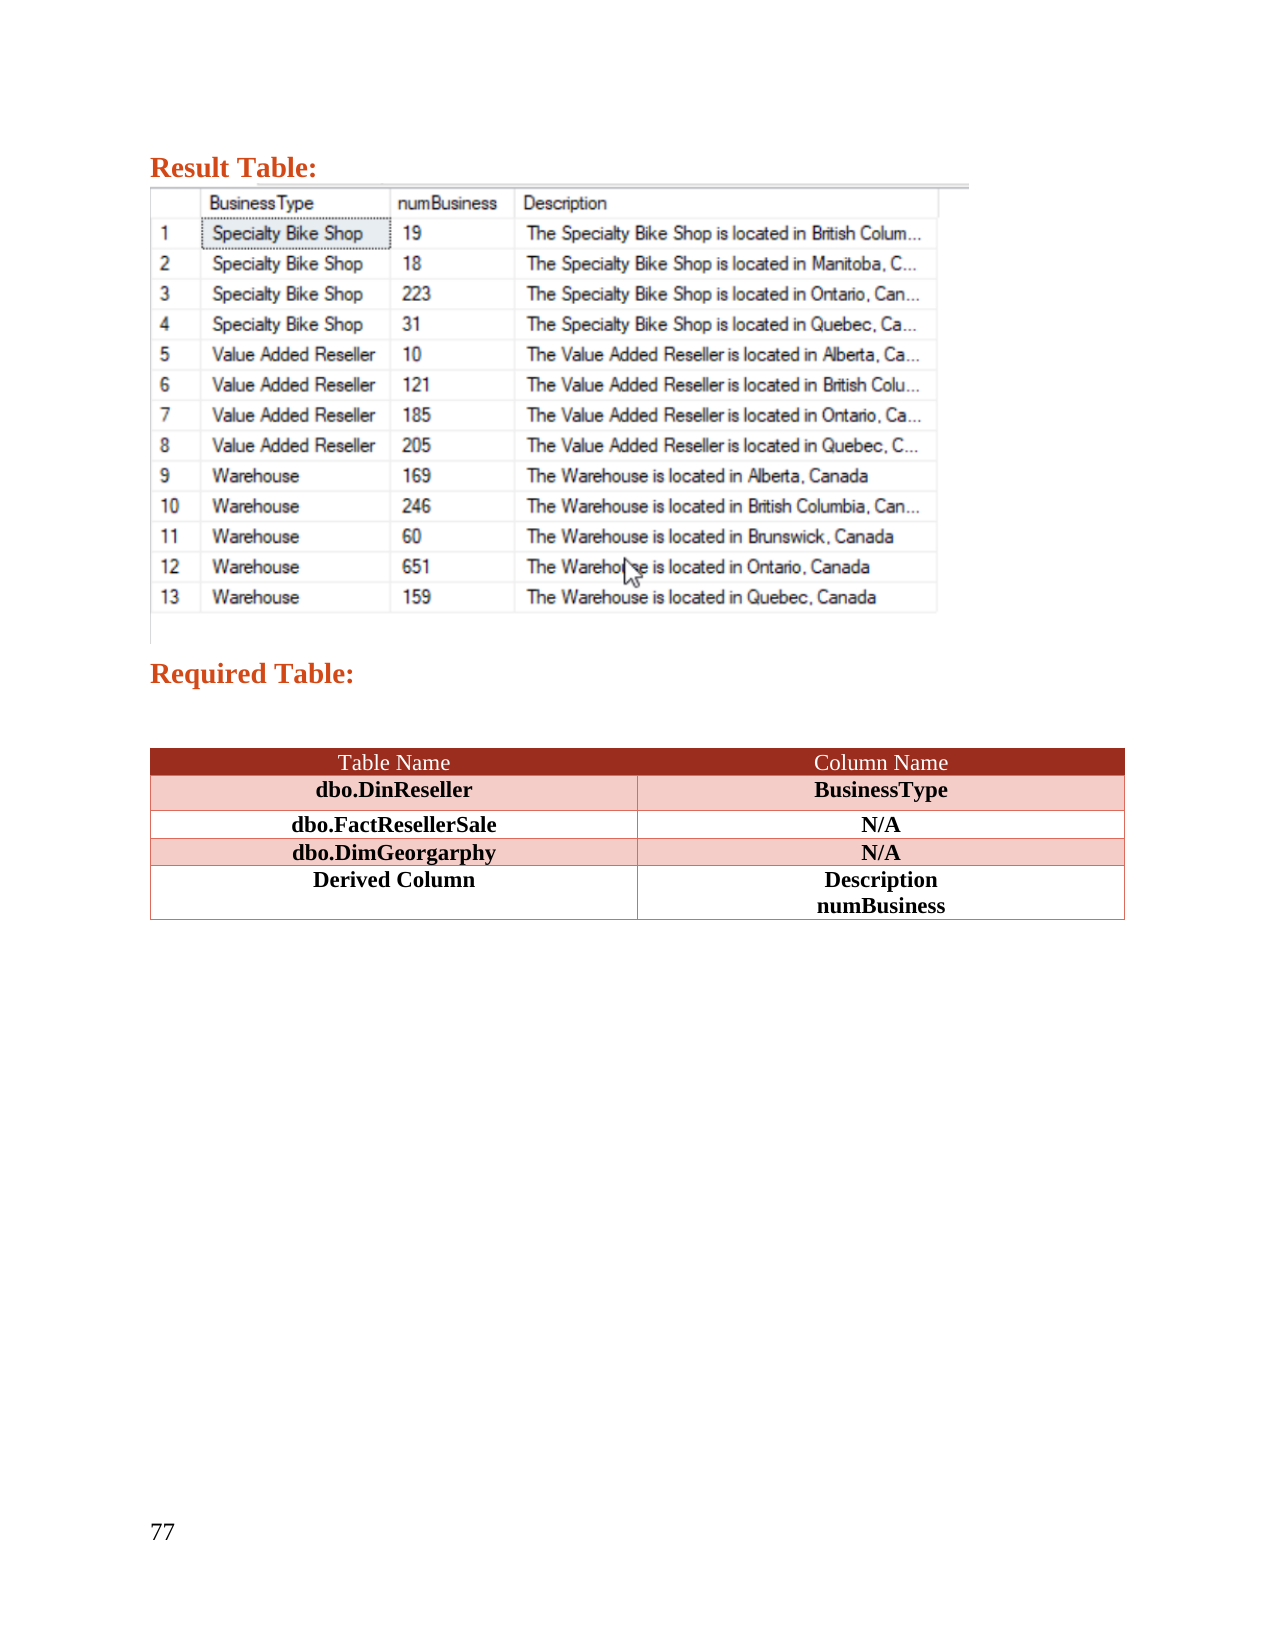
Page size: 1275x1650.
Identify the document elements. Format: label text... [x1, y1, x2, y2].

table_cell N/A [638, 839, 1124, 865]
table_header Table Name [151, 749, 637, 775]
table_cell N/A [638, 811, 1124, 838]
table_cell dbo.DinReseller [151, 776, 637, 810]
table_cell dbo.FactResellerSale [151, 811, 637, 838]
subtitle Required Table: [150, 656, 1125, 690]
table_header Column Name [638, 749, 1124, 775]
table_cell Description numBusiness [638, 866, 1124, 919]
table_cell dbo.DimGeorgarphy [151, 839, 637, 865]
table_cell BusinessType [638, 776, 1124, 810]
subtitle Result Table: [150, 150, 1125, 183]
picture [150, 183, 969, 644]
table_cell Derived Column [151, 866, 637, 919]
